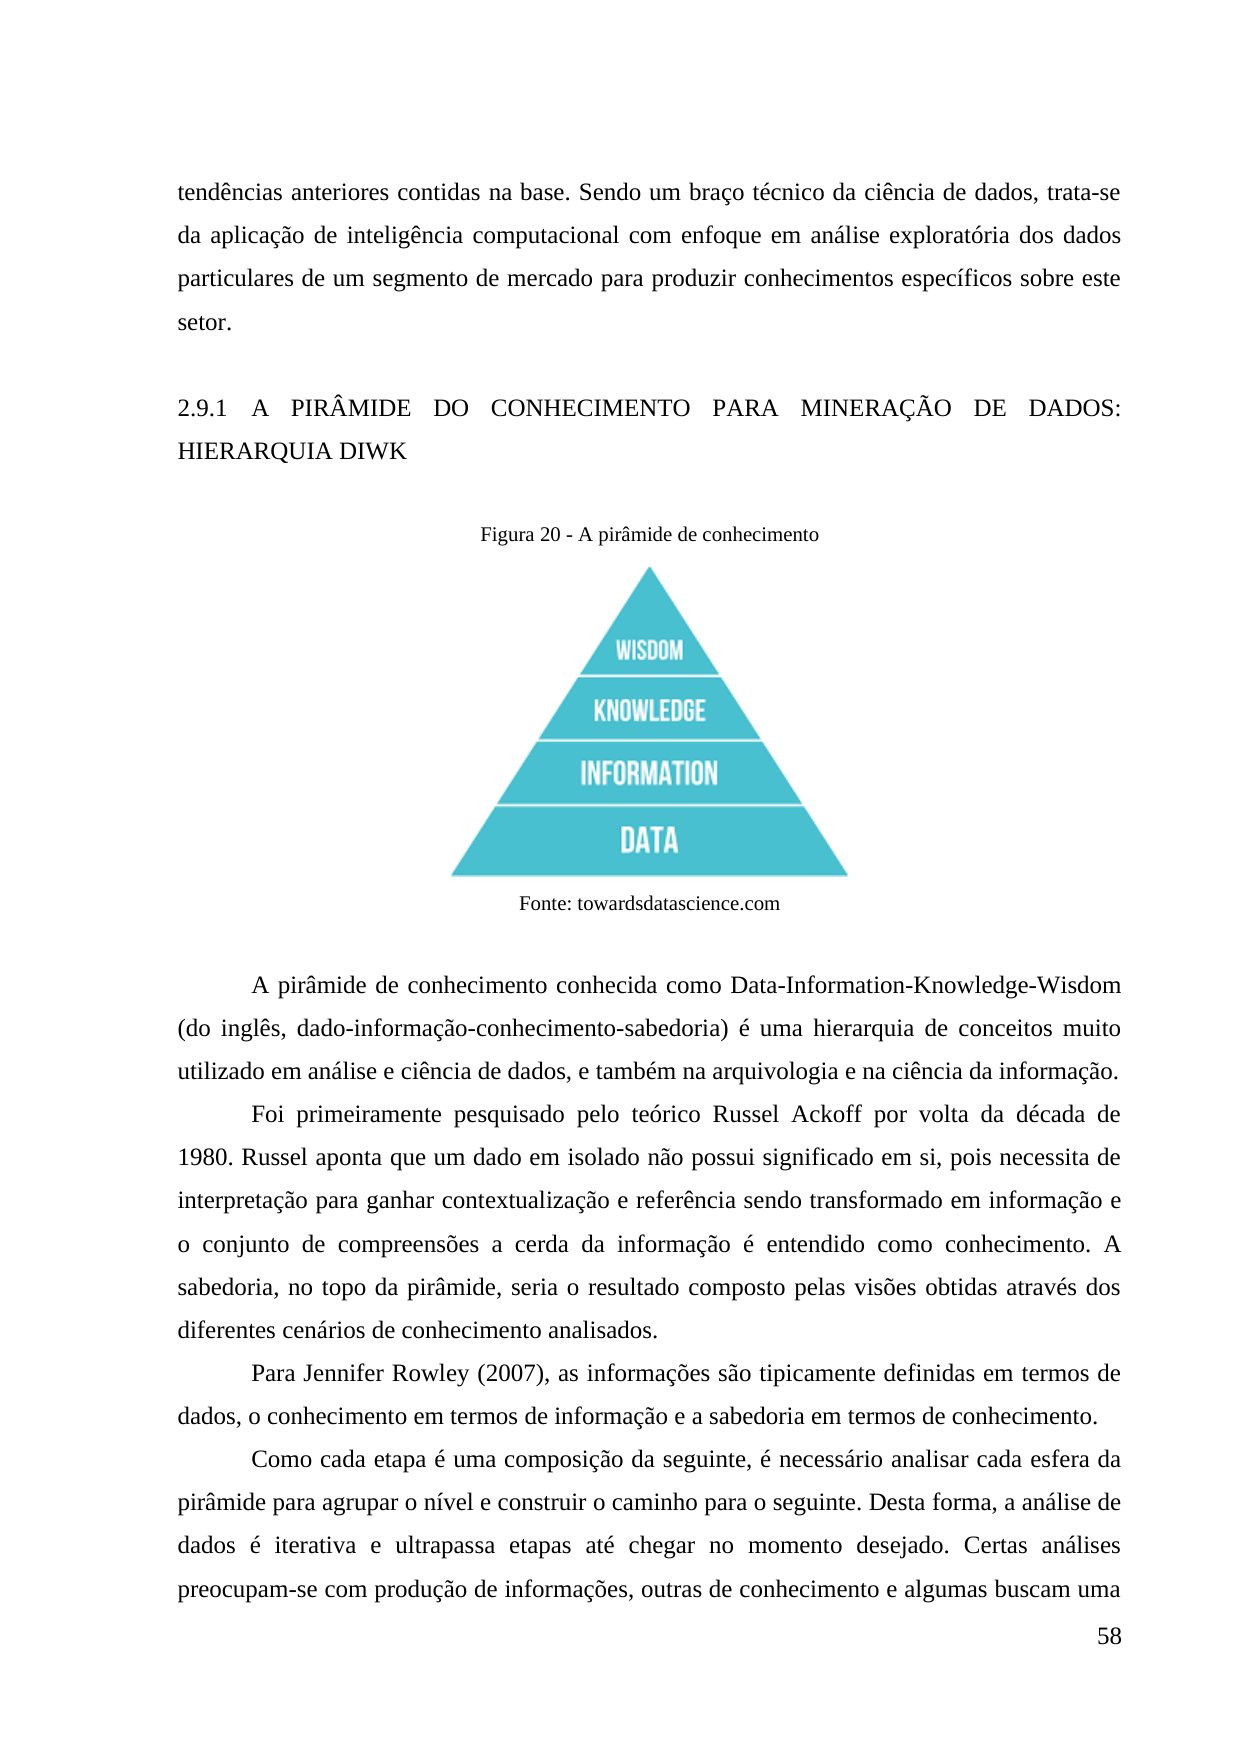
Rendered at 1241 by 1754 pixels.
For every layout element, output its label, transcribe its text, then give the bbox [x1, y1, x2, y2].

subtitle A pirâmide do conhecimento para mineração de dados: Hierarquia DIWK [177, 393, 1122, 465]
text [177, 1444, 1122, 1602]
picture [451, 567, 849, 877]
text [177, 177, 1122, 335]
text Fonte: towardsdatascience.com [177, 891, 1122, 915]
text Foi primeiramente pesquisado pelo teórico Russel Ackoff por volta da década de 1980. Russel aponta que um dado em isolado não possui significado em si, pois necessita de interpretação para ganhar contextualização e referência sendo transformado em informação e o conjunto de compreensões a cerda da informação é entendido como conhecimento. A sabedoria, no topo da pirâmide, seria o resultado composto pelas visões obtidas através dos diferentes cenários de conhecimento analisados. [177, 1099, 1122, 1344]
text Para Jennifer Rowley (2007), as informações são tipicamente definidas em termos de dados, o conhecimento em termos de informação e a sabedoria em termos de conhecimento. [177, 1358, 1122, 1430]
text A pirâmide de conhecimento conhecida como Data-Information-Knowledge-Wisdom (do inglês, dado-informação-conhecimento-sabedoria) é uma hierarquia de conceitos muito utilizado em análise e ciência de dados, e também na arquivologia e na ciência da informação. [177, 970, 1122, 1085]
